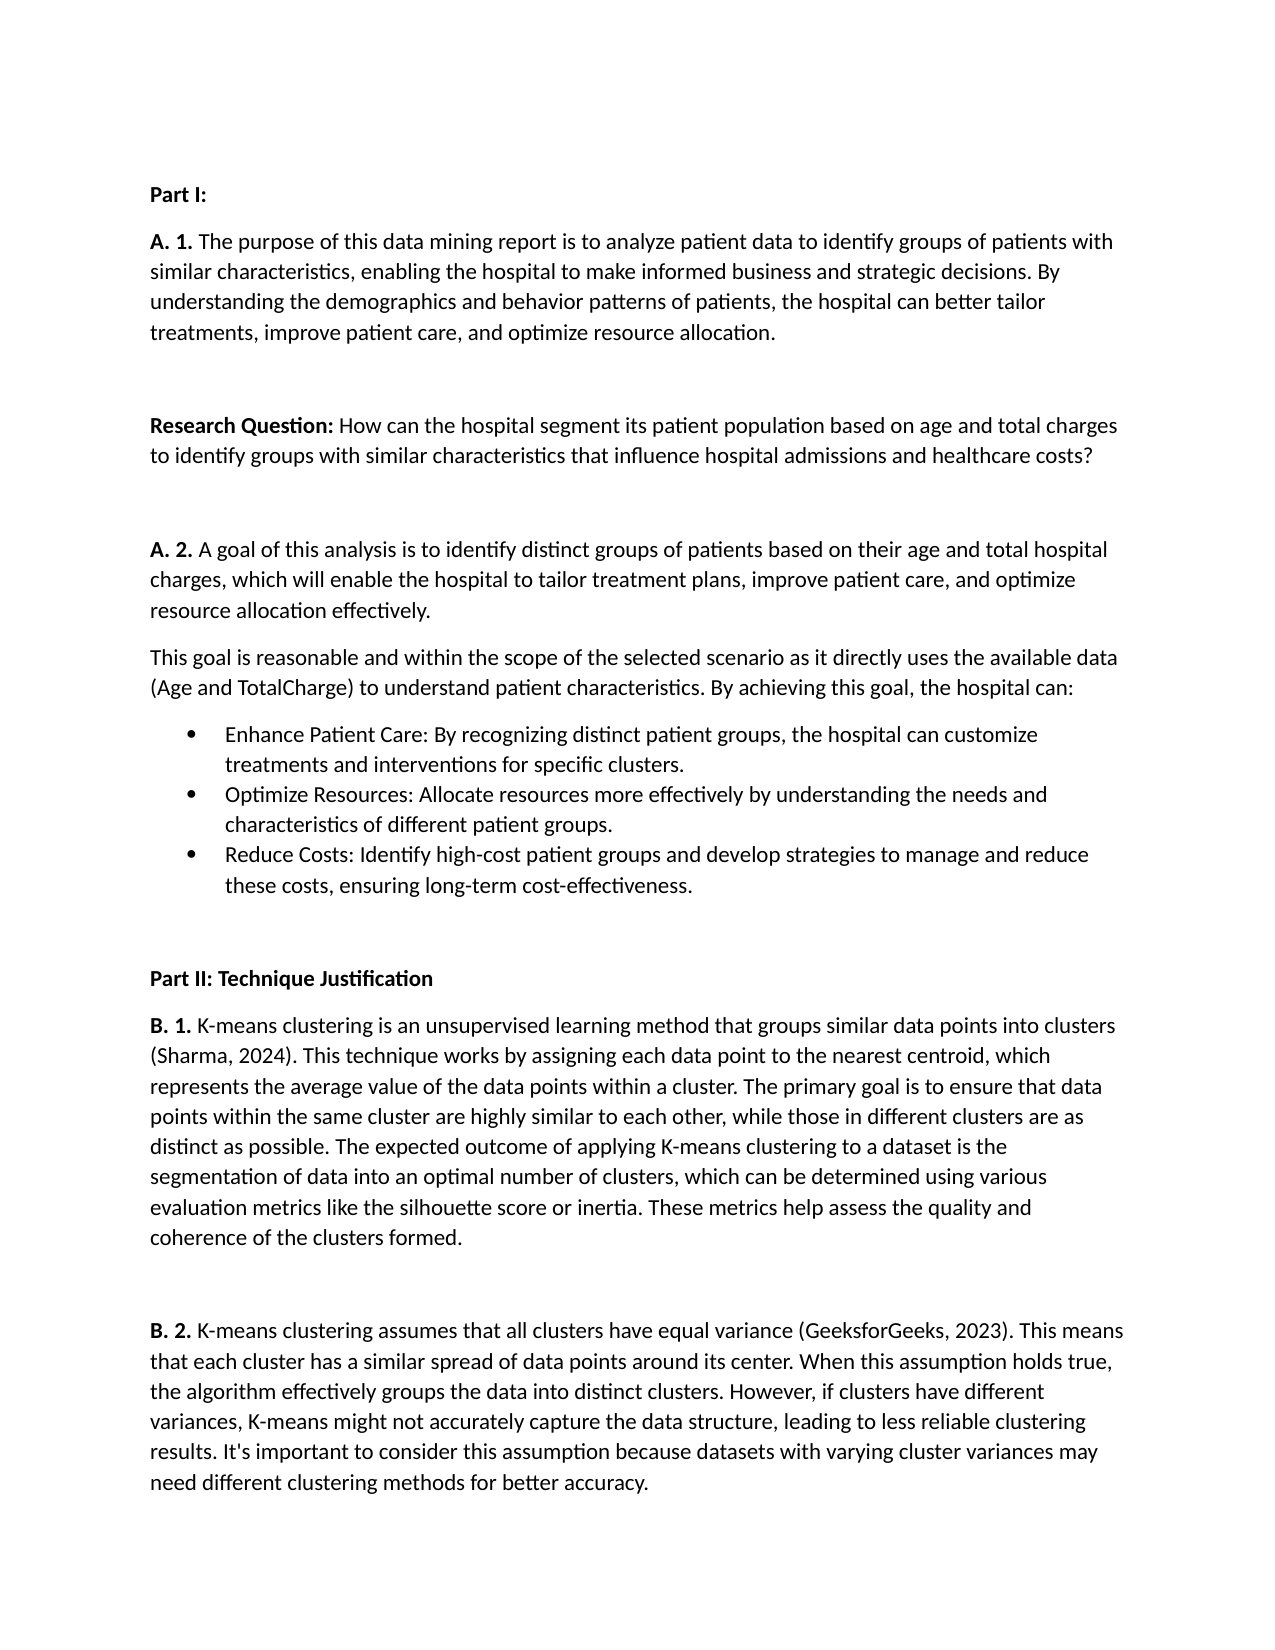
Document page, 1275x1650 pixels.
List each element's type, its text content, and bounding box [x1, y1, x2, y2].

text A. 1. The purpose of this data mining report is to analyze patient data to identify groups of patients with similar characteristics, enabling the hospital to make informed business and strategic decisions. By understanding the demographics and behavior patterns of patients, the hospital can better tailor treatments, improve patient care, and optimize resource allocation. [150, 227, 1125, 346]
text B. 2. K-means clustering assumes that all clusters have equal variance (GeeksforGeeks, 2023). This means that each cluster has a similar spread of data points around its center. When this assumption holds true, the algorithm effectively groups the data into distinct clusters. However, if clusters have different variances, K-means might not accurately capture the data structure, leading to less reliable clustering results. It's important to consider this assumption because datasets with varying cluster variances may need different clustering methods for better accuracy. [150, 1317, 1125, 1496]
text B. 1. K-means clustering is an unsupervised learning method that groups similar data points into clusters (Sharma, 2024). This technique works by assigning each data point to the nearest centroid, which represents the average value of the data points within a cluster. The primary goal is to ensure that data points within the same cluster are highly similar to each other, while those in different clusters are as distinct as possible. The expected outcome of applying K-means clustering to a dataset is the segmentation of data into an optimal number of clusters, which can be determined using various evaluation metrics like the silhouette score or inertia. These metrics help assess the quality and coherence of the clusters formed. [150, 1011, 1125, 1251]
text Part I: [150, 150, 1125, 208]
text This goal is reasonable and within the scope of the selected scenario as it directly uses the available data (Age and TotalCharge) to understand patient characteristics. By achieving this goal, the hospital can: [150, 643, 1125, 701]
list Optimize Resources: Allocate resources more effectively by understanding the needs and characteristics of different patient groups. [187, 780, 1125, 838]
list Enhance Patient Care: By recognizing distinct patient groups, the hospital can customize treatments and interventions for specific clusters. [187, 720, 1125, 778]
text Part II: Technique Justification [150, 964, 1125, 993]
text A. 2. A goal of this analysis is to identify distinct groups of patients based on their age and total hospital charges, which will enable the hospital to tailor treatment plans, improve patient care, and optimize resource allocation effectively. [150, 535, 1125, 624]
text Research Question: How can the hospital segment its patient population based on age and total charges to identify groups with similar characteristics that influence hospital admissions and healthcare costs? [150, 411, 1125, 470]
list Reduce Costs: Identify high-cost patient groups and develop strategies to manage and reduce these costs, ensuring long-term cost-effectiveness. [187, 841, 1125, 899]
